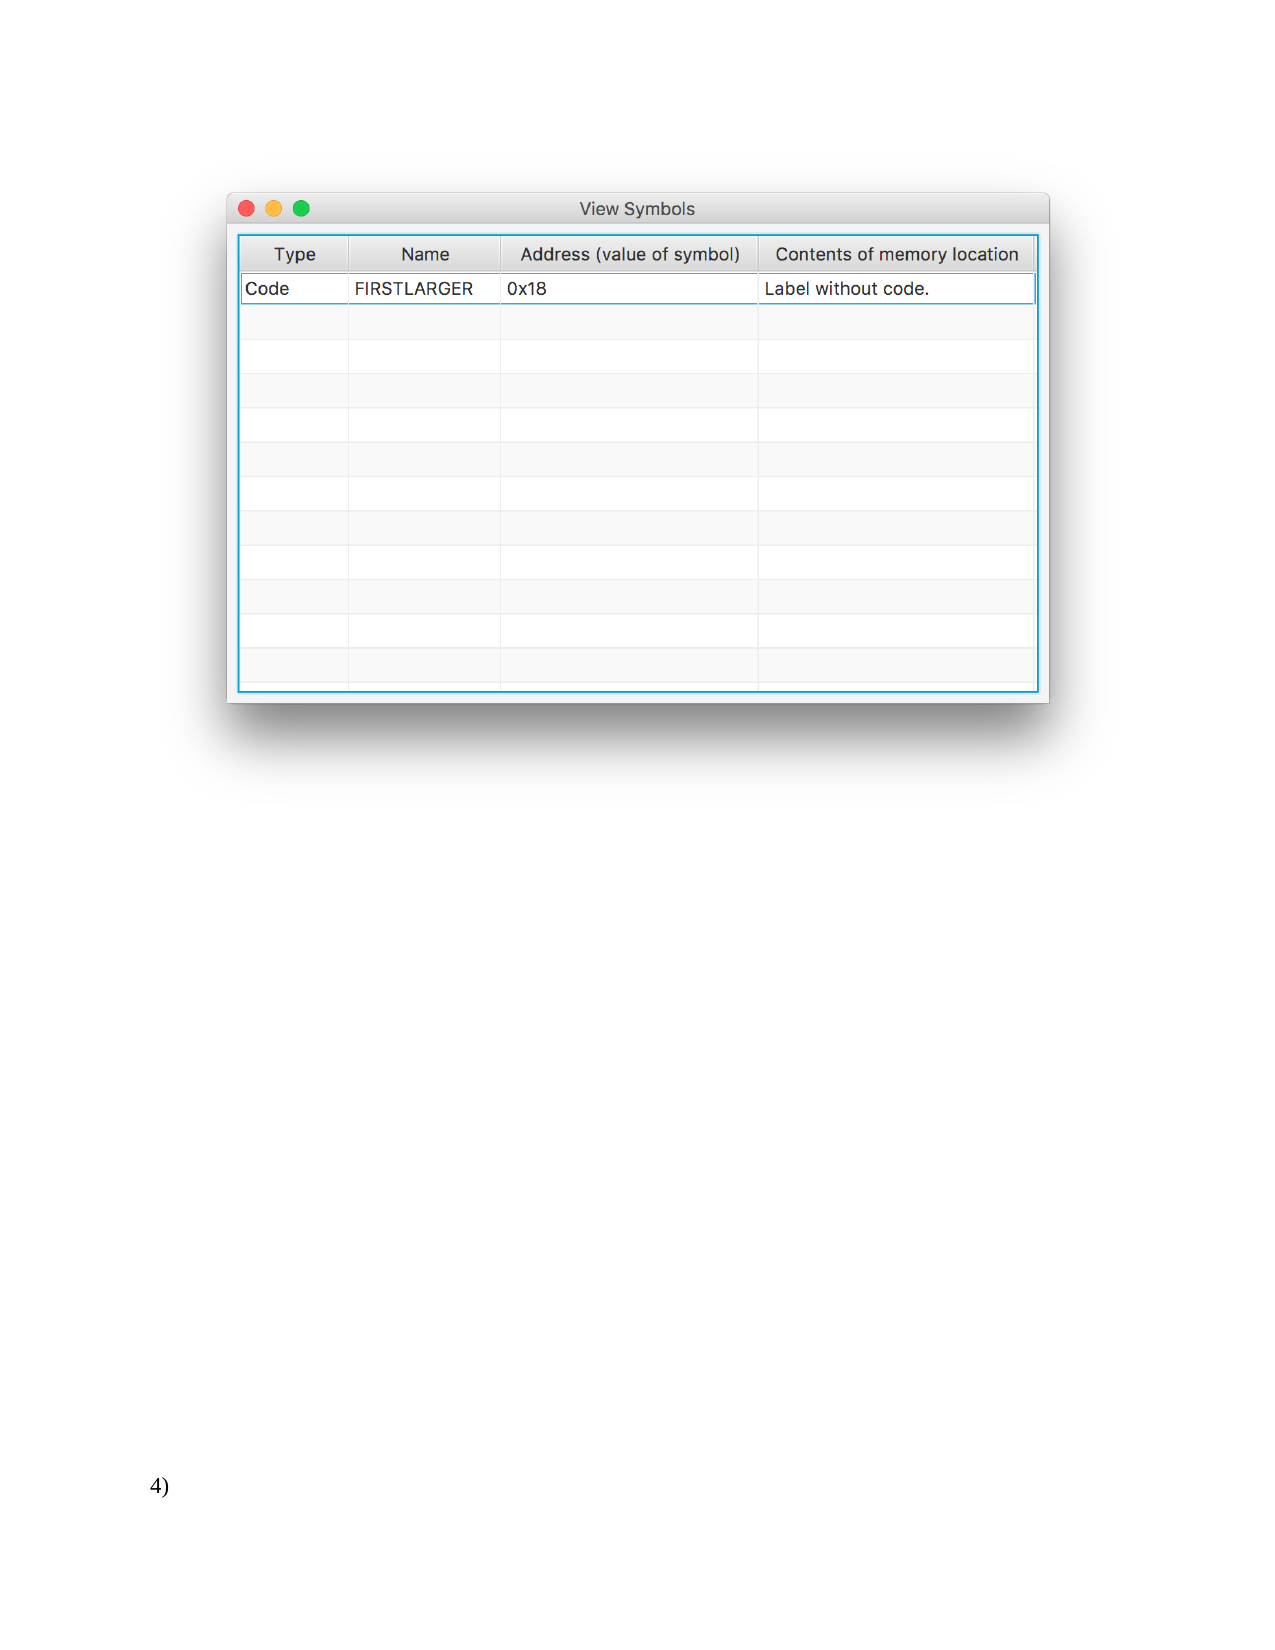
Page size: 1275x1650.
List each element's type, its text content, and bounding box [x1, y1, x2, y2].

picture [150, 150, 1125, 813]
text 4) [150, 1472, 1125, 1498]
